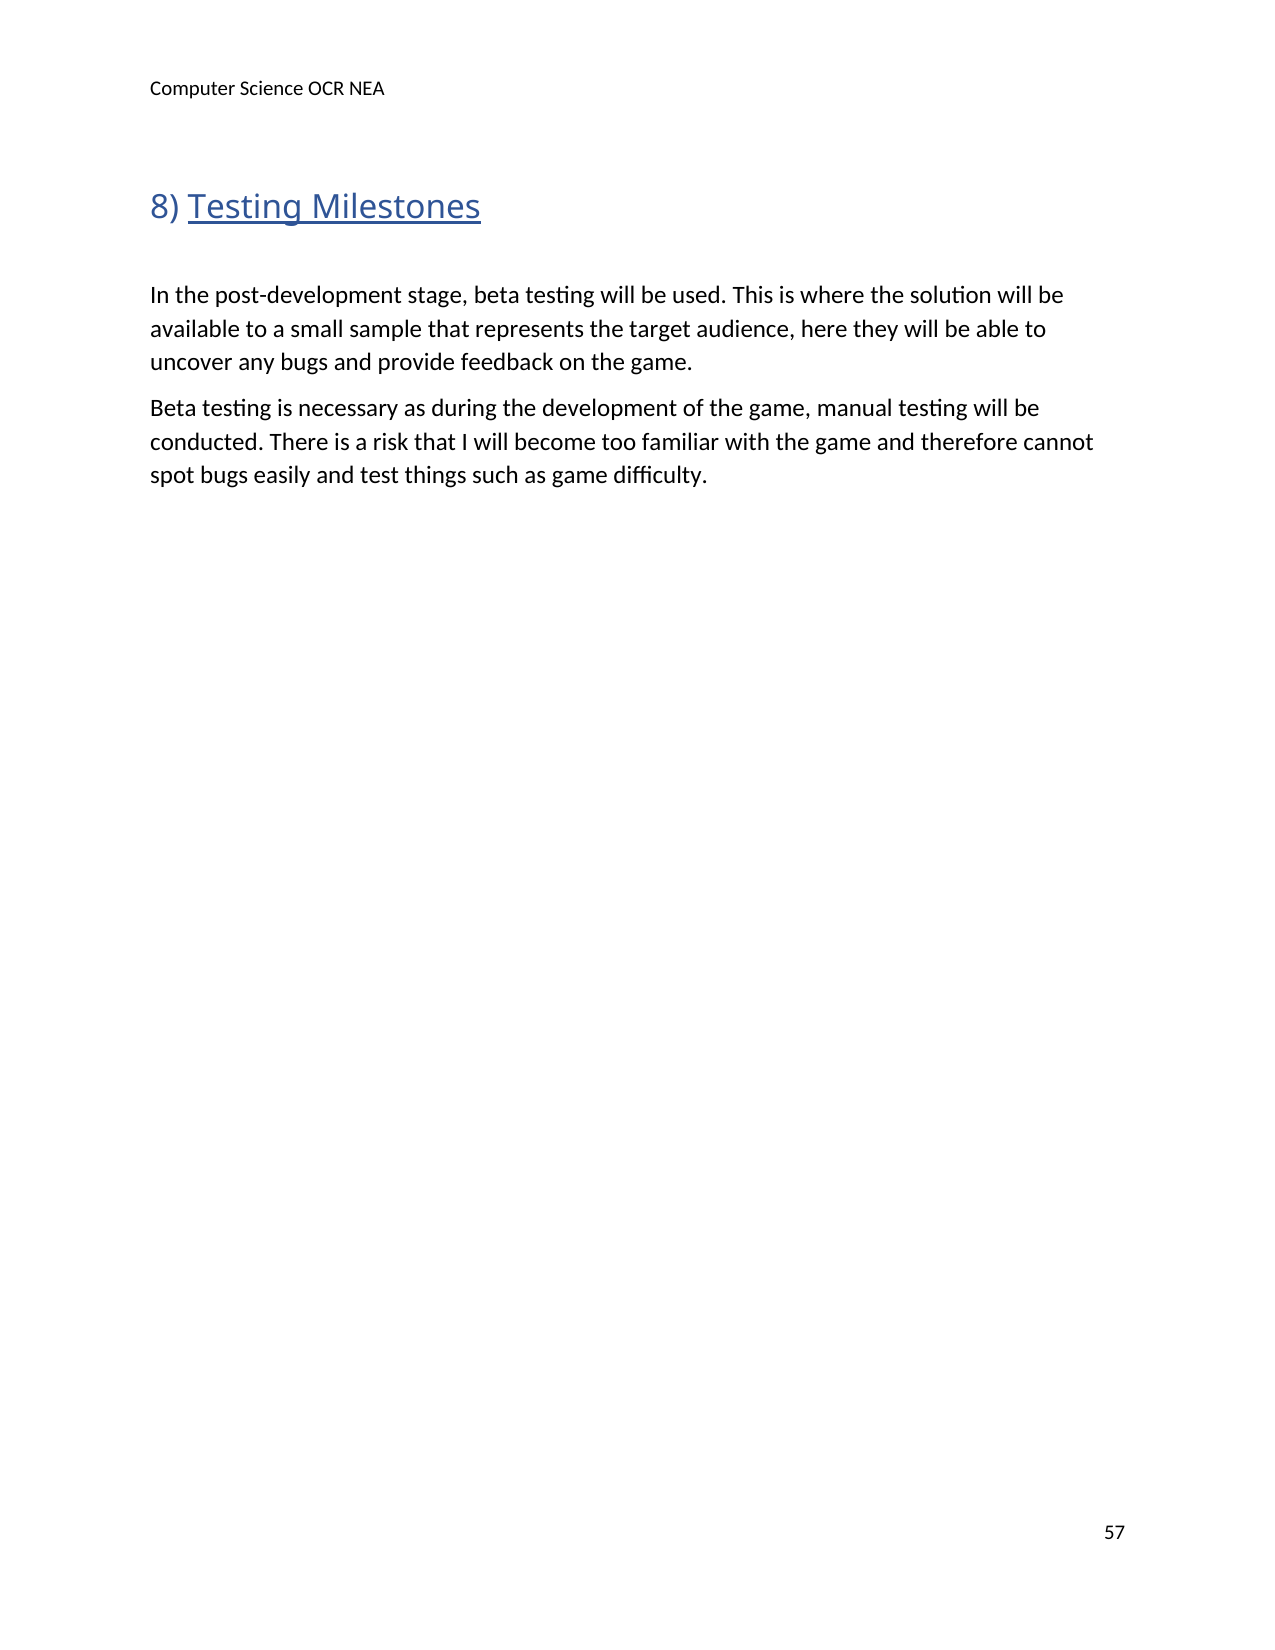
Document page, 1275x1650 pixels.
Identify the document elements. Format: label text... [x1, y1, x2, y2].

text Beta testing is necessary as during the development of the game, manual testing will be conducted. There is a risk that I will become too familiar with the game and therefore cannot spot bugs easily and test things such as game difficulty. [150, 392, 1125, 490]
subtitle Testing Milestones [150, 183, 1125, 229]
text In the post-development stage, beta testing will be used. This is where the solution will be available to a small sample that represents the target audience, here they will be able to uncover any bugs and provide feedback on the game. [150, 279, 1125, 377]
